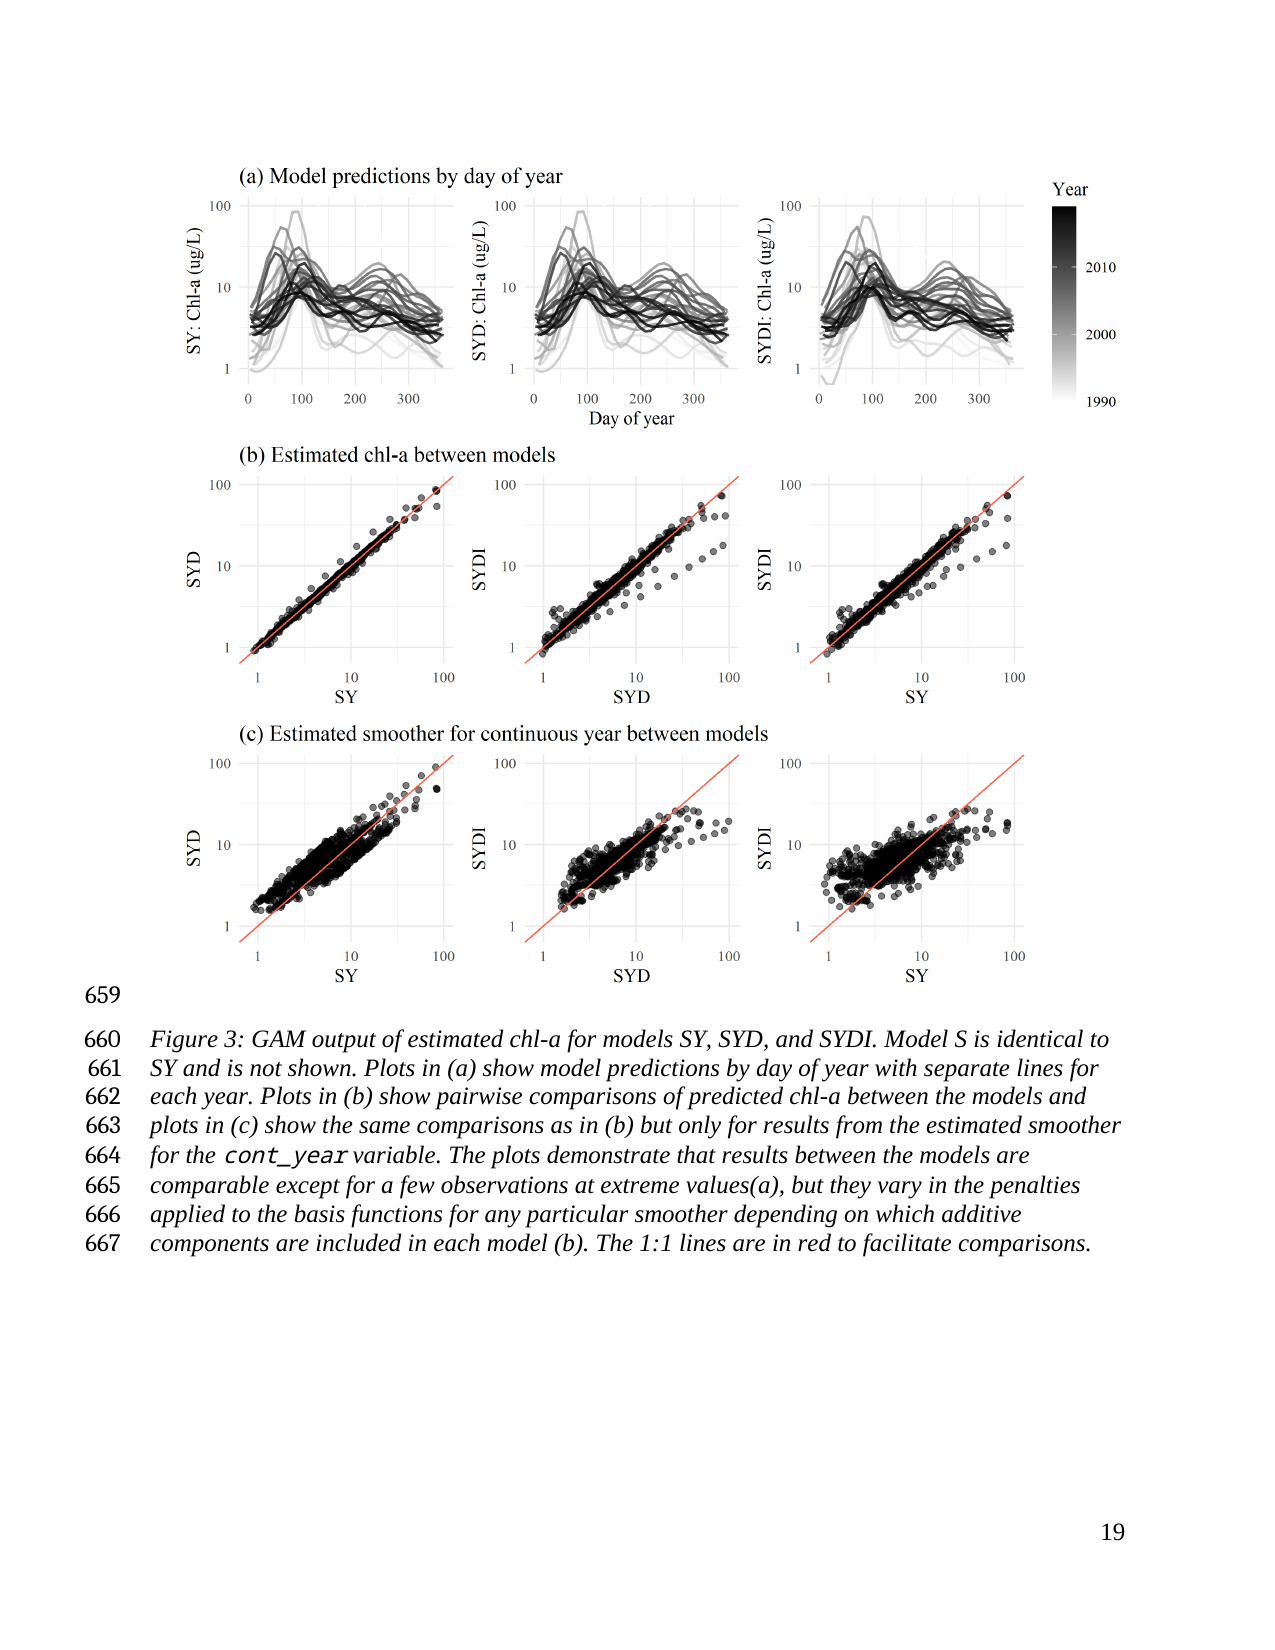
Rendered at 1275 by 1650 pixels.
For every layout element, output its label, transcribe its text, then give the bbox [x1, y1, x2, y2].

text Figure 3: GAM output of estimated chl-a for models SY, SYD, and SYDI. Model S is identical to SY and is not shown. Plots in (a) show model predictions by day of year with separate lines for each year. Plots in (b) show pairwise comparisons of predicted chl-a between the models and plots in (c) show the same comparisons as in (b) but only for results from the estimated smoother for the cont_year variable. The plots demonstrate that results between the models are comparable except for a few observations at extreme values(a), but they vary in the penalties applied to the basis functions for any particular smoother depending on which additive components are included in each model (b). The 1:1 lines are in red to facilitate comparisons. [150, 1024, 1125, 1256]
picture [168, 150, 1144, 1004]
